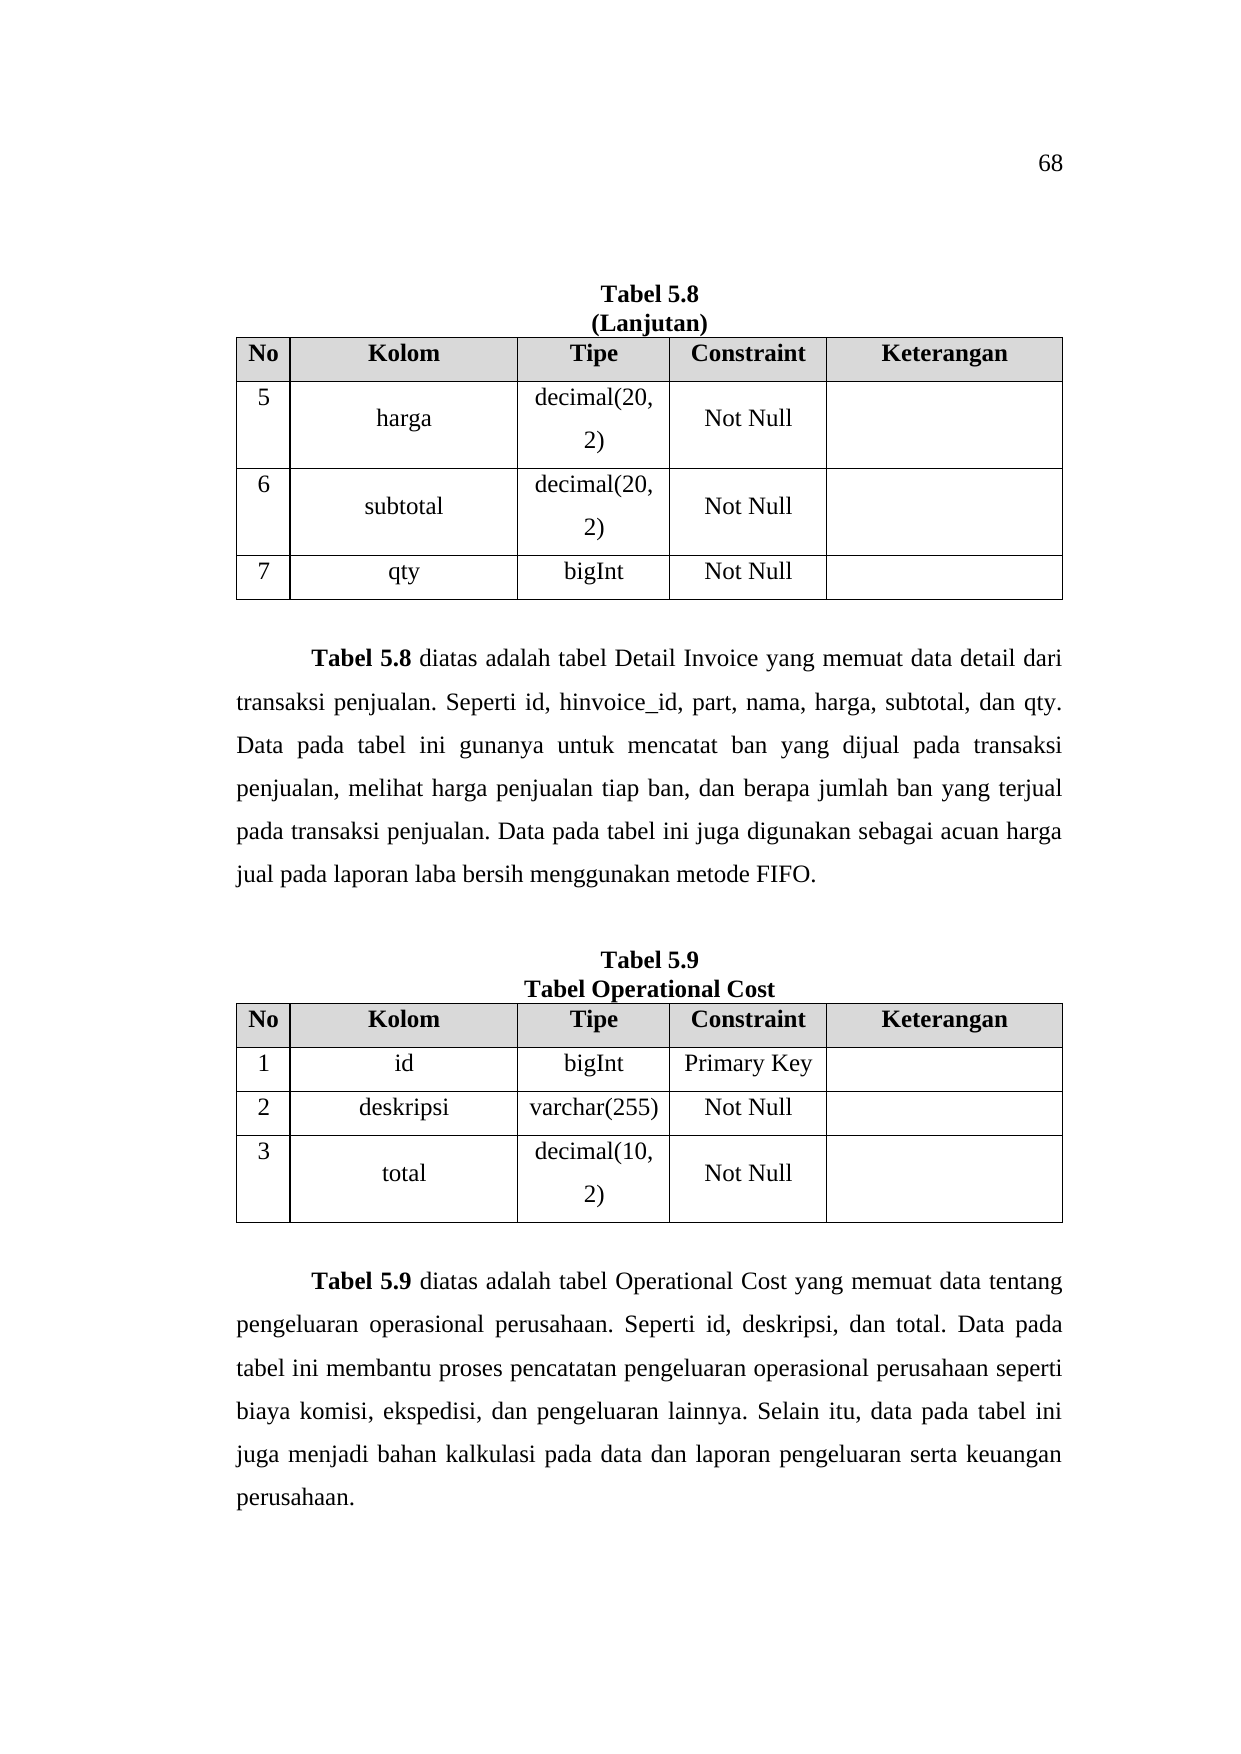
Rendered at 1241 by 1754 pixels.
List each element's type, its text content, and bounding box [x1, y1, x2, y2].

table_cell bigInt [518, 556, 669, 599]
text (Lanjutan) [236, 308, 1063, 337]
table_header [827, 382, 1062, 468]
table_header Tipe [518, 338, 669, 381]
table_cell 1 [237, 1048, 289, 1091]
table_header Kolom [291, 1004, 517, 1047]
table_header Tipe [518, 1004, 669, 1047]
text Tabel 5.8 diatas adalah tabel Detail Invoice yang memuat data detail dari transaksi penjualan. Seperti id, hinvoice_id, part, nama, harga, subtotal, dan qty. Data pada tabel ini gunanya untuk mencatat ban yang dijual pada transaksi penjualan, melihat harga penjualan tiap ban, dan berapa jumlah ban yang terjual pada transaksi penjualan. Data pada tabel ini juga digunakan sebagai acuan harga jual pada laporan laba bersih menggunakan metode FIFO. [236, 643, 1063, 888]
table_cell [827, 556, 1062, 599]
table_header Keterangan [827, 338, 1062, 381]
table_header decimal(20,2) [518, 382, 669, 468]
table_cell decimal(10,2) [518, 1136, 669, 1222]
text Tabel 5.8 [236, 279, 1063, 308]
table_header Constraint [670, 1004, 826, 1047]
table_cell varchar(255) [518, 1092, 669, 1135]
text Tabel 5.9 [236, 945, 1063, 974]
table_header Keterangan [827, 1004, 1062, 1047]
table_cell 7 [237, 556, 289, 599]
table_cell qty [291, 556, 517, 599]
table_header 5 [237, 382, 289, 468]
table_cell decimal(20,2) [518, 469, 669, 555]
table_cell total [291, 1136, 517, 1222]
table_cell [827, 1136, 1062, 1222]
table_cell deskripsi [291, 1092, 517, 1135]
table_cell [827, 1092, 1062, 1135]
table_cell Not Null [670, 1092, 826, 1135]
text Tabel Operational Cost [236, 974, 1063, 1003]
table_cell subtotal [291, 469, 517, 555]
table_cell id [291, 1048, 517, 1091]
table_cell Not Null [670, 1136, 826, 1222]
table_cell Not Null [670, 556, 826, 599]
table_header No [237, 1004, 289, 1047]
table_header Constraint [670, 338, 826, 381]
table_header Kolom [291, 338, 517, 381]
table_cell [827, 1048, 1062, 1091]
table_cell bigInt [518, 1048, 669, 1091]
table_cell 2 [237, 1092, 289, 1135]
table_cell Primary Key [670, 1048, 826, 1091]
table_header Not Null [670, 382, 826, 468]
text Tabel 5.9 diatas adalah tabel Operational Cost yang memuat data tentang pengeluaran operasional perusahaan. Seperti id, deskripsi, dan total. Data pada tabel ini membantu proses pencatatan pengeluaran operasional perusahaan seperti biaya komisi, ekspedisi, dan pengeluaran lainnya. Selain itu, data pada tabel ini juga menjadi bahan kalkulasi pada data dan laporan pengeluaran serta keuangan perusahaan. [236, 1266, 1063, 1511]
table_cell [827, 469, 1062, 555]
table_header No [237, 338, 289, 381]
table_cell 3 [237, 1136, 289, 1222]
table_header harga [291, 382, 517, 468]
table_cell 6 [237, 469, 289, 555]
table_cell Not Null [670, 469, 826, 555]
